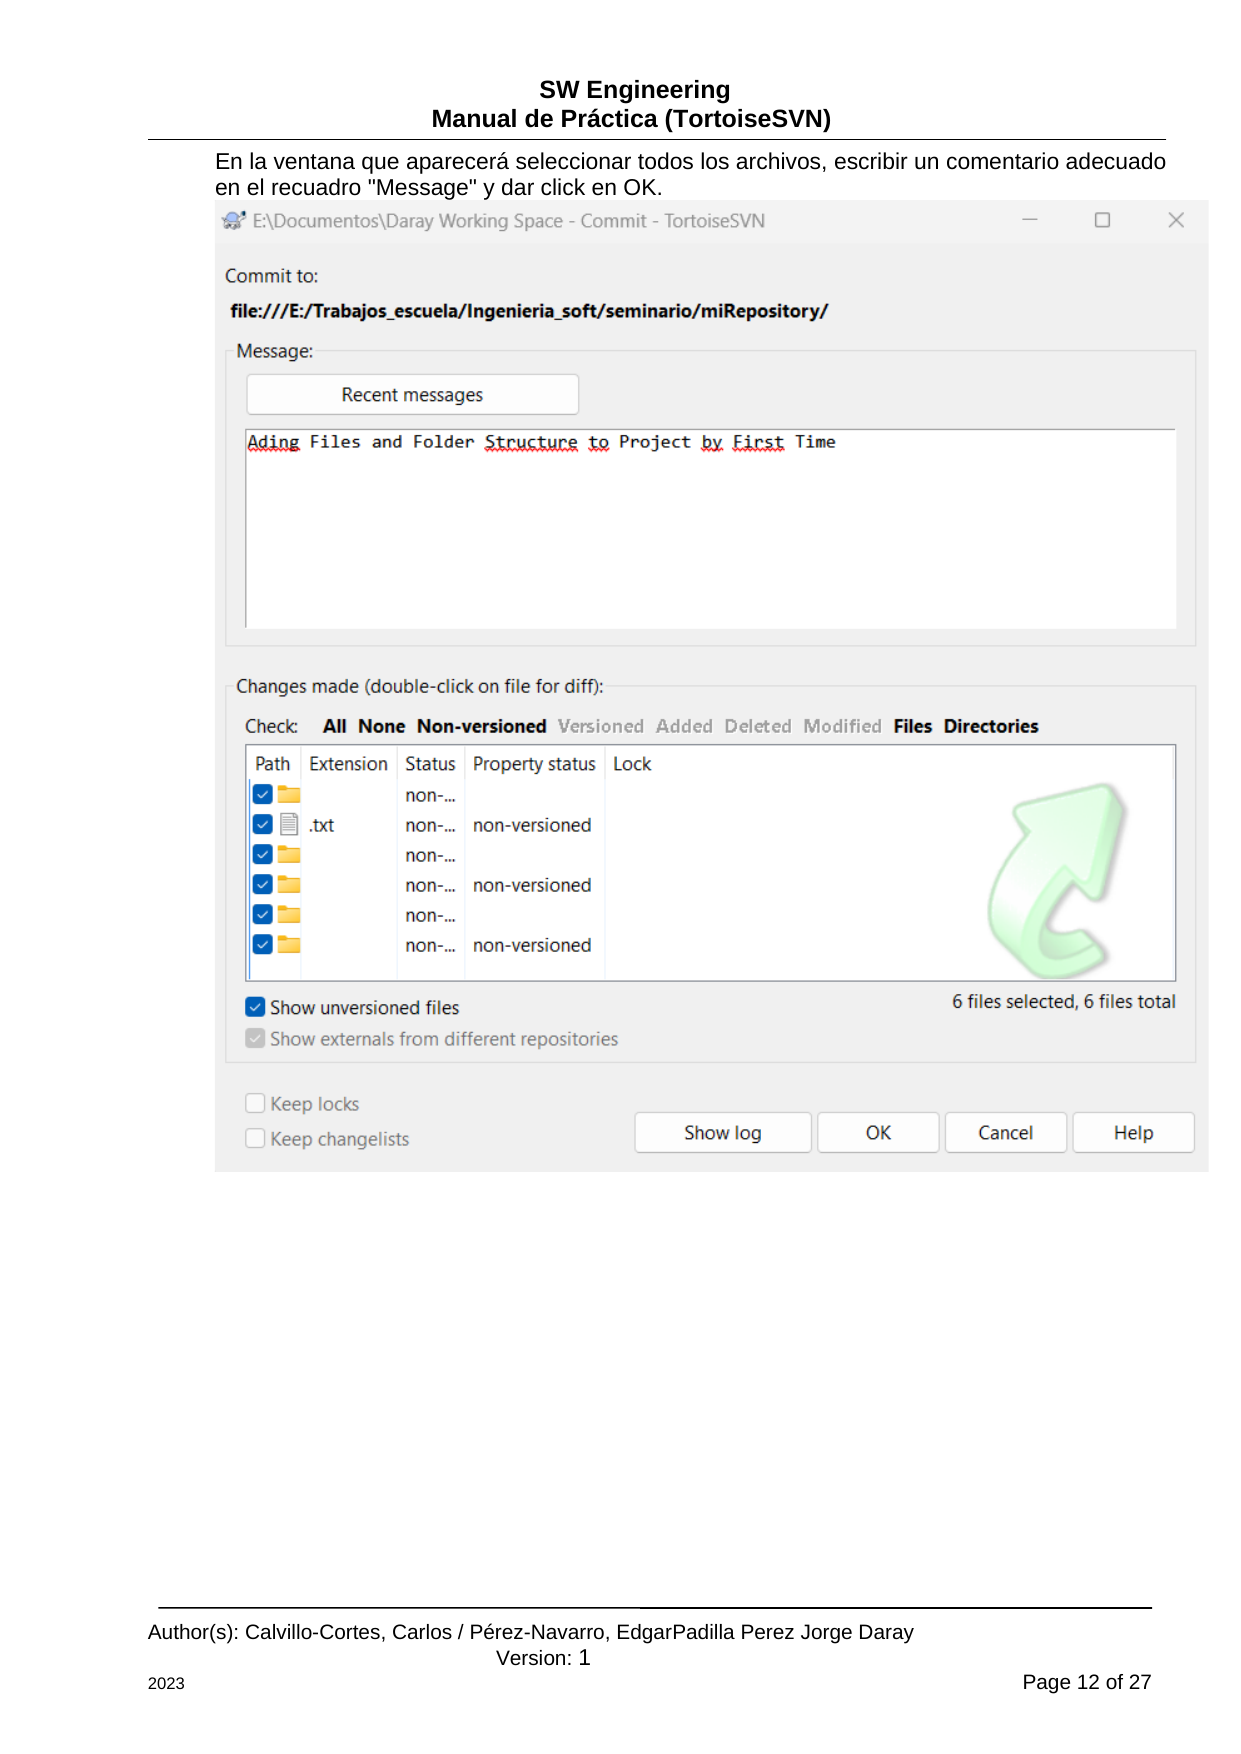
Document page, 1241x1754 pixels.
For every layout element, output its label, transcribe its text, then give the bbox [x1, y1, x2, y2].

text En la ventana que aparecerá seleccionar todos los archivos, escribir un comentario adecuado en el recuadro "Message" y dar click en OK. [215, 148, 1166, 200]
picture [214, 200, 1209, 1172]
